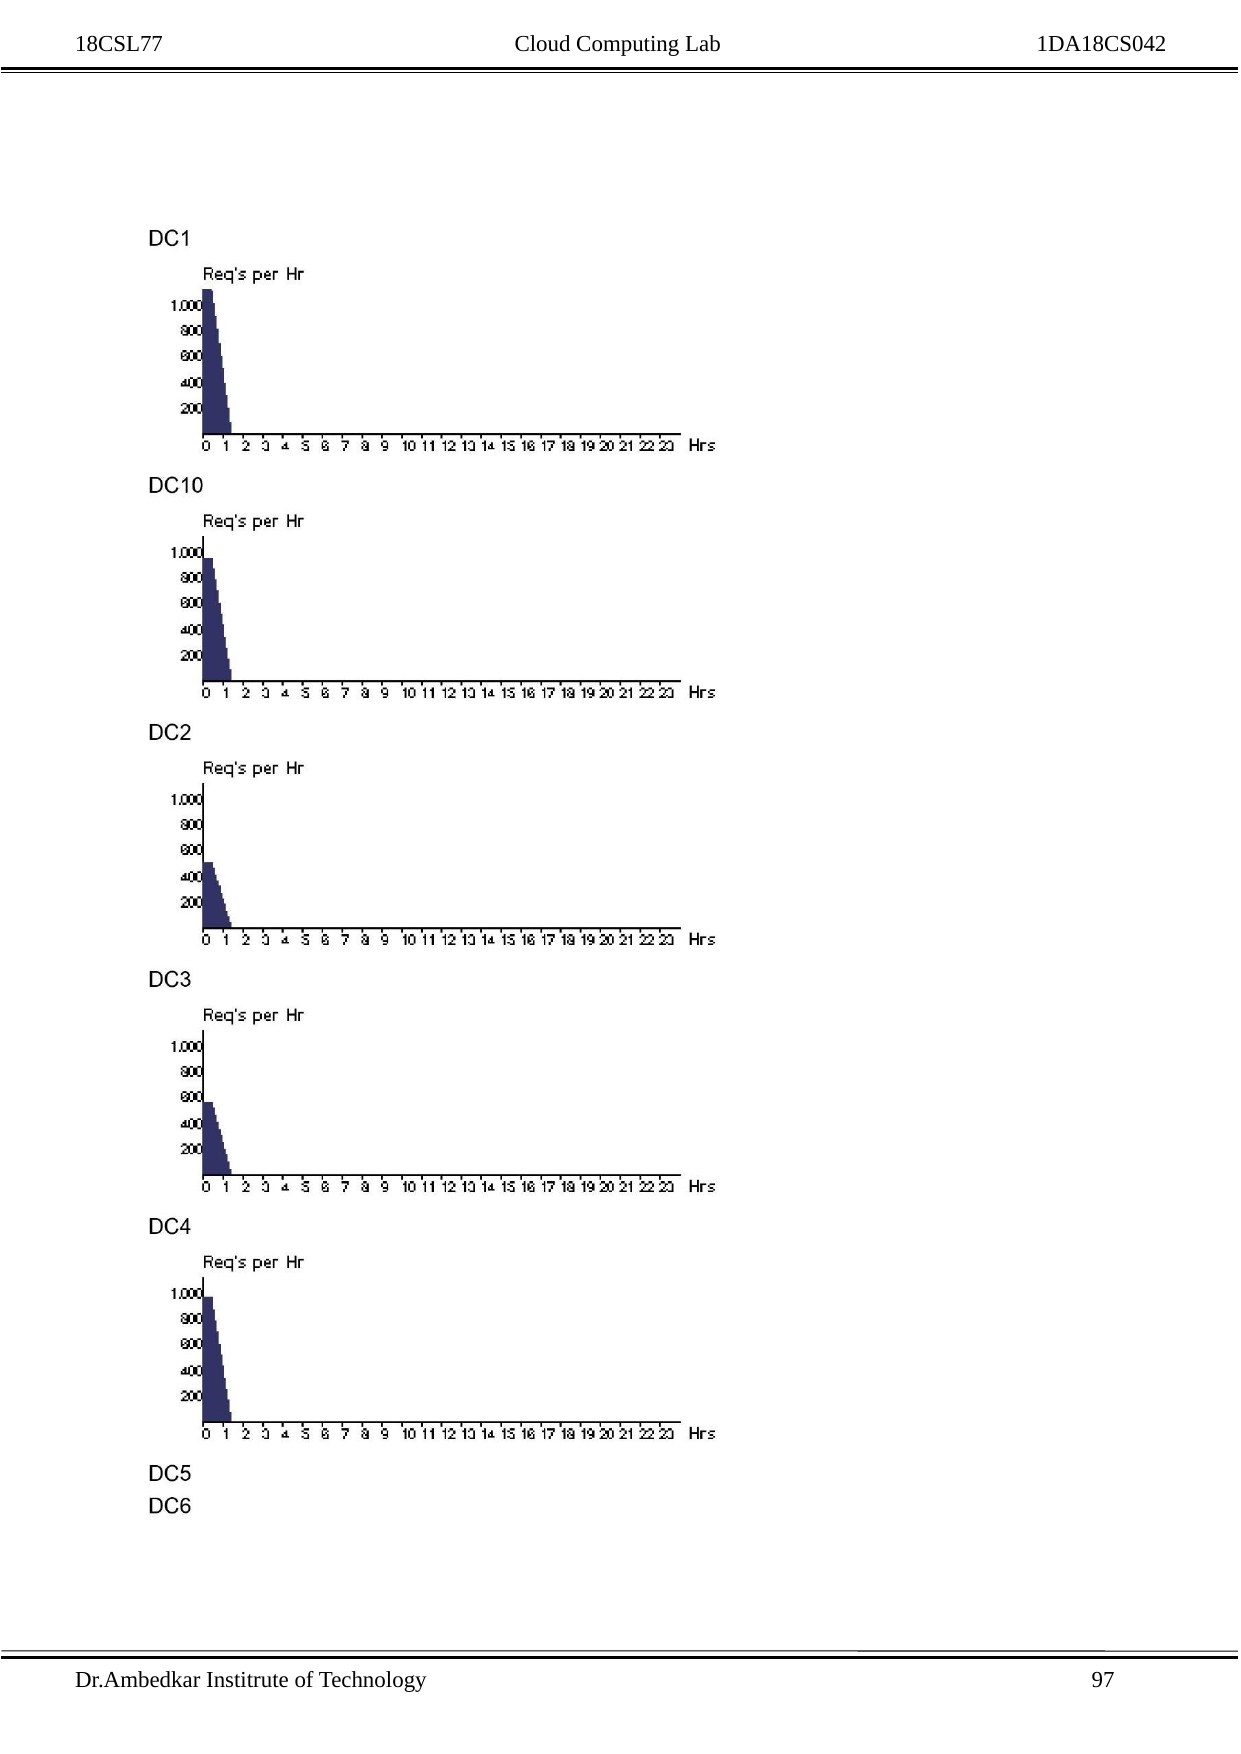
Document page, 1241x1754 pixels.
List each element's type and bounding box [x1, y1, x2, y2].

picture [83, 148, 1157, 1604]
